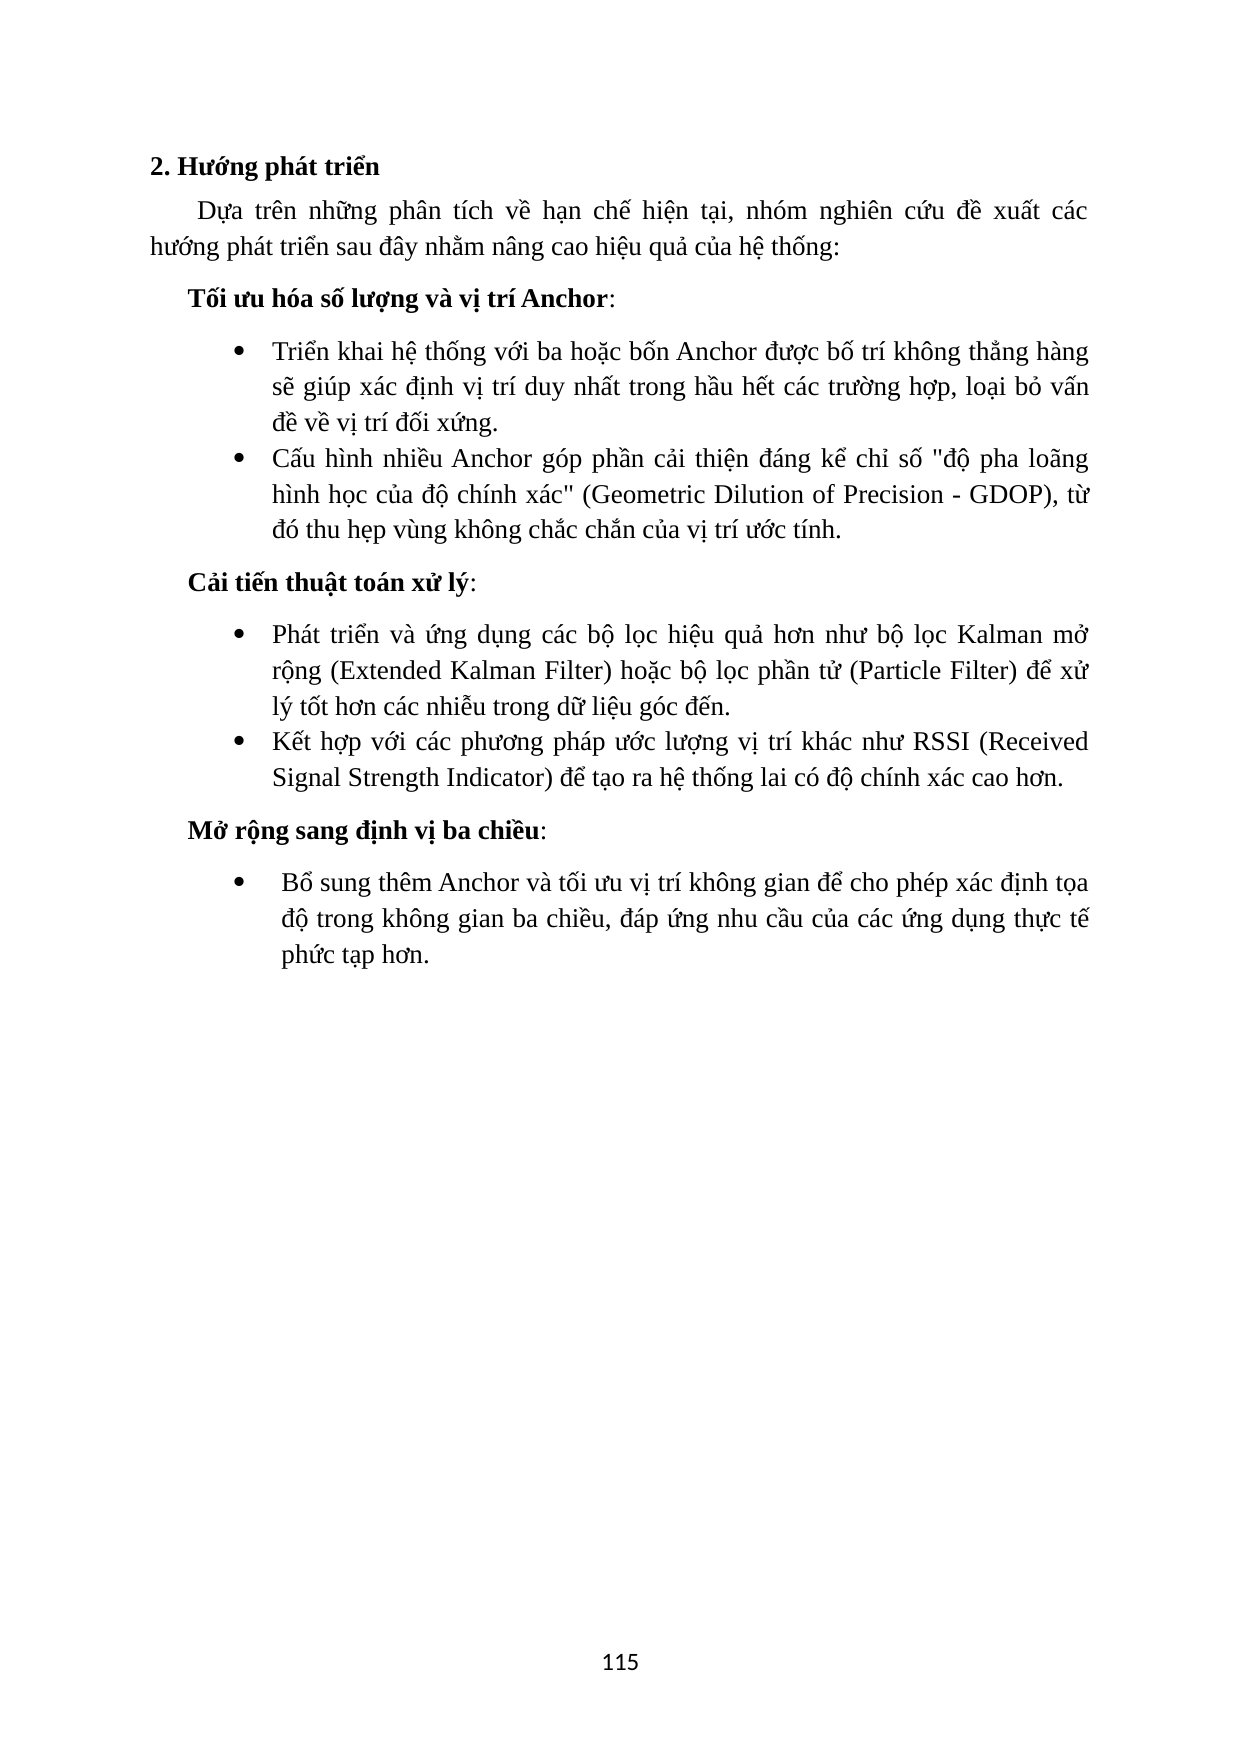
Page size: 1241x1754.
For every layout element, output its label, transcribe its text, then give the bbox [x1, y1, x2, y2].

subtitle 2. Hướng phát triển [150, 150, 1090, 181]
text Cải tiến thuật toán xử lý: [187, 566, 1090, 597]
list Cấu hình nhiều Anchor góp phần cải thiện đáng kể chỉ số "độ pha loãng hình học của độ chính xác" (Geometric Dilution of Precision - GDOP), từ đó thu hẹp vùng không chắc chắn của vị trí ước tính. [234, 442, 1090, 544]
list Triển khai hệ thống với ba hoặc bốn Anchor được bố trí không thẳng hàng sẽ giúp xác định vị trí duy nhất trong hầu hết các trường hợp, loại bỏ vấn đề về vị trí đối xứng. [234, 334, 1090, 437]
list Kết hợp với các phương pháp ước lượng vị trí khác như RSSI (Received Signal Strength Indicator) để tạo ra hệ thống lai có độ chính xác cao hơn. [234, 726, 1090, 792]
text Tối ưu hóa số lượng và vị trí Anchor: [187, 282, 1090, 313]
text Dựa trên những phân tích về hạn chế hiện tại, nhóm nghiên cứu đề xuất các hướng phát triển sau đây nhằm nâng cao hiệu quả của hệ thống: [150, 194, 1090, 261]
list Bổ sung thêm Anchor và tối ưu vị trí không gian để cho phép xác định tọa độ trong không gian ba chiều, đáp ứng nhu cầu của các ứng dụng thực tế phức tạp hơn. [234, 866, 1090, 969]
text Mở rộng sang định vị ba chiều: [187, 814, 1090, 845]
list Phát triển và ứng dụng các bộ lọc hiệu quả hơn như bộ lọc Kalman mở rộng (Extended Kalman Filter) hoặc bộ lọc phần tử (Particle Filter) để xử lý tốt hơn các nhiễu trong dữ liệu góc đến. [234, 618, 1090, 721]
